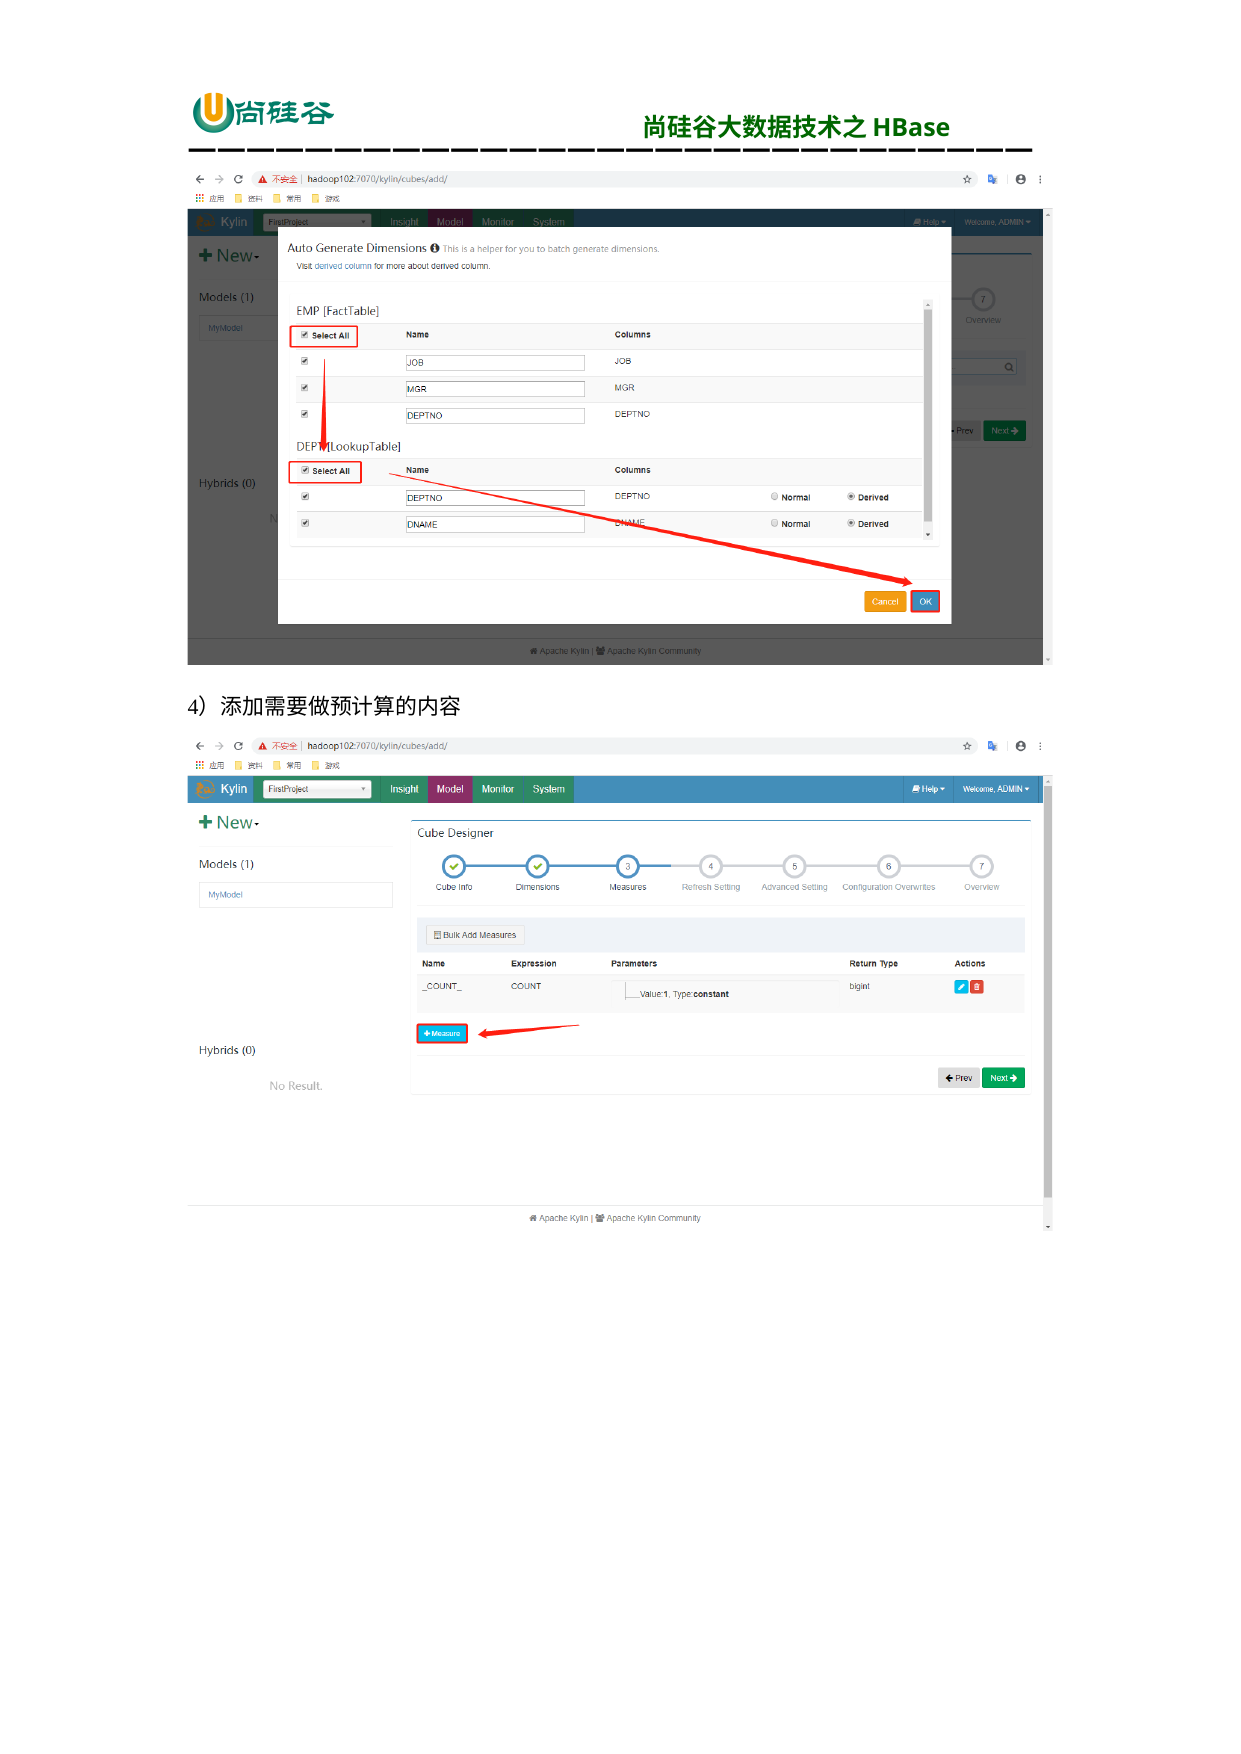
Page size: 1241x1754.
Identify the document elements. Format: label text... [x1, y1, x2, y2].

text 4）添加需要做预计算的内容 [187, 688, 1053, 721]
picture [187, 168, 1053, 665]
picture [187, 88, 338, 137]
picture [187, 736, 1053, 1231]
